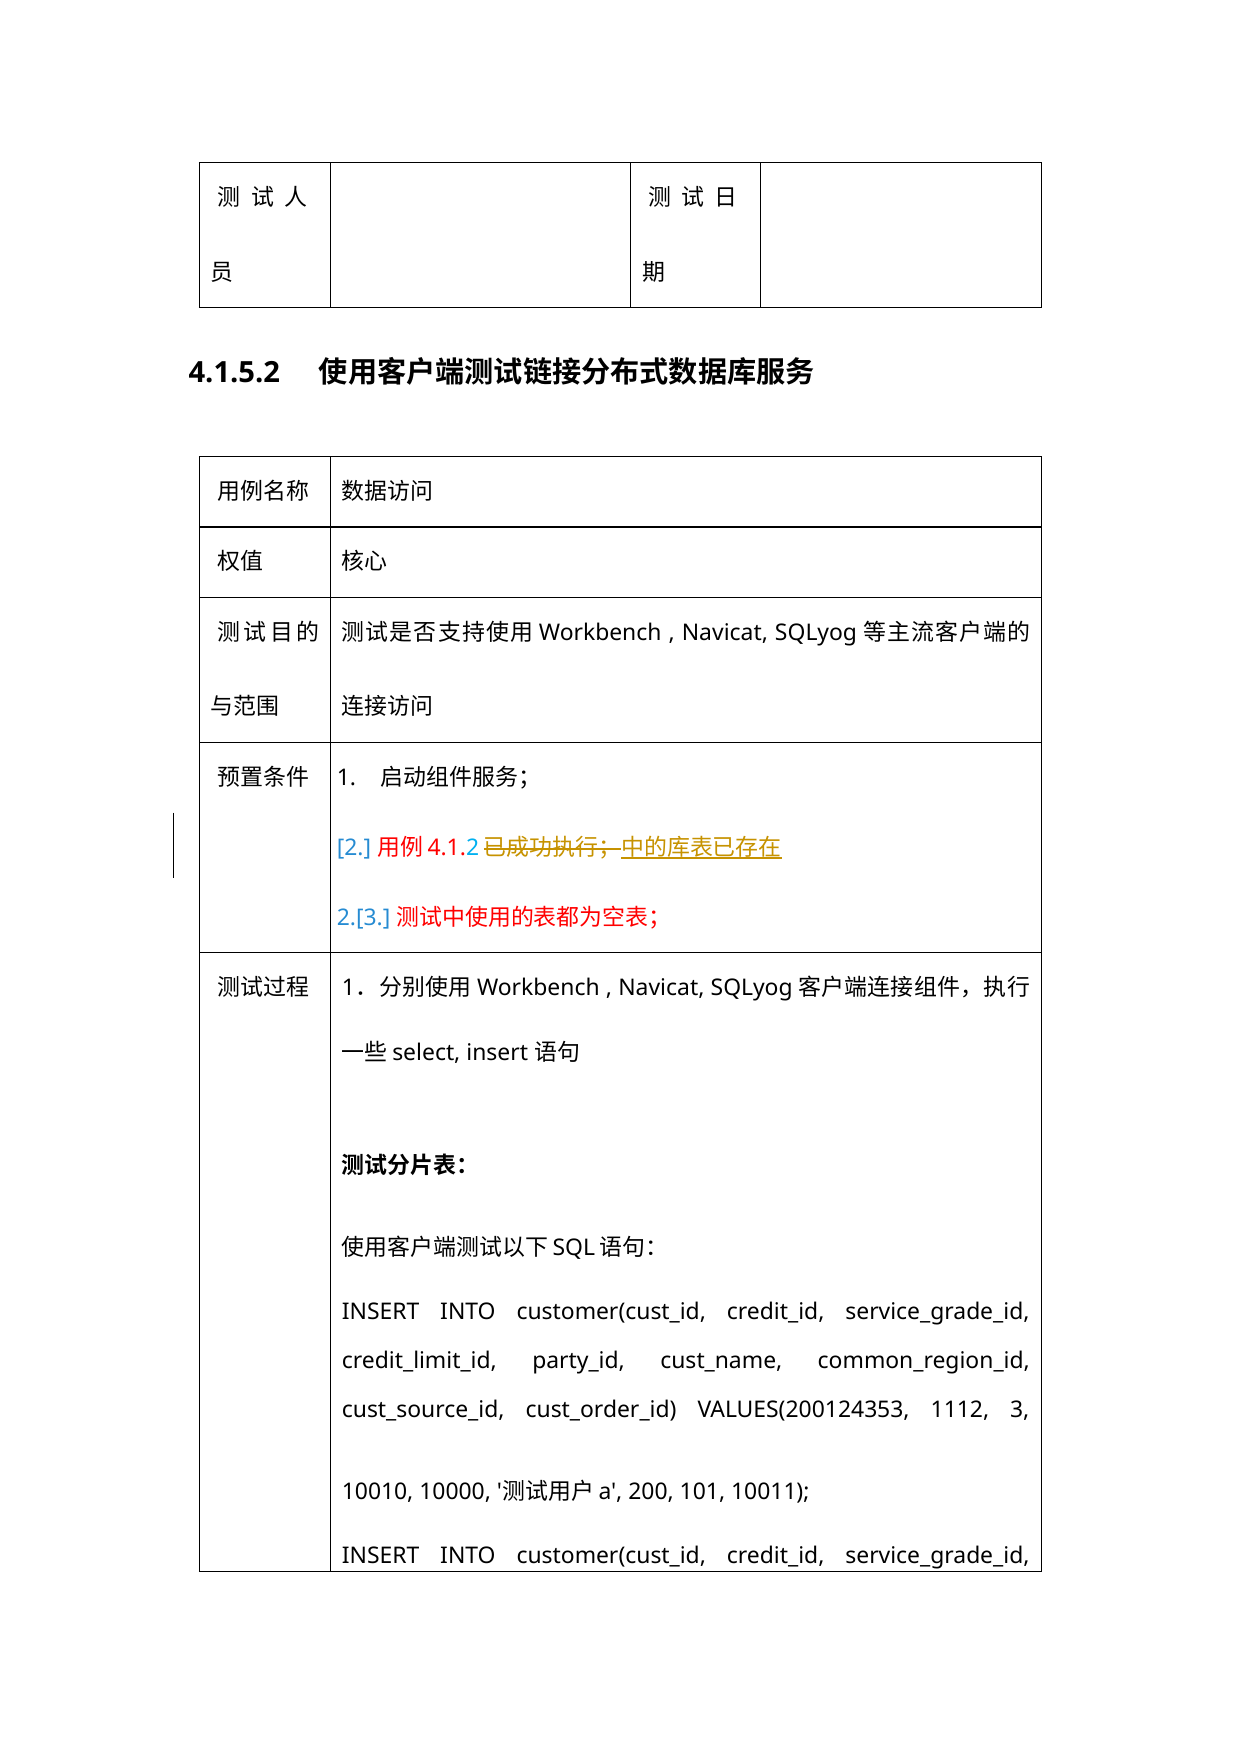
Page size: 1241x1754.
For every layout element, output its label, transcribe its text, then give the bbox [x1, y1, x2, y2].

table_cell 启动组件服务； 用例4.1.2 测试中使用的表都为空表； [331, 743, 1041, 952]
table_cell 预置条件 [200, 743, 330, 952]
table_cell [331, 163, 630, 307]
table_header 用例名称 [200, 457, 330, 526]
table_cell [331, 953, 1041, 1571]
table_cell 核心 [331, 528, 1041, 597]
table_cell 测试人员 [200, 163, 330, 307]
table_cell 测试是否支持使用Workbench , Navicat, SQLyog等主流客户端的连接访问 [331, 598, 1041, 742]
table_cell 权值 [200, 528, 330, 597]
table_header 数据访问 [331, 457, 1041, 526]
table_cell 测试过程 [200, 953, 330, 1571]
table_cell 测试日期 [631, 163, 760, 307]
table_cell [761, 163, 1041, 307]
subtitle 使用客户端测试链接分布式数据库服务 [188, 337, 1053, 402]
table_cell 测试目的与范围 [200, 598, 330, 742]
